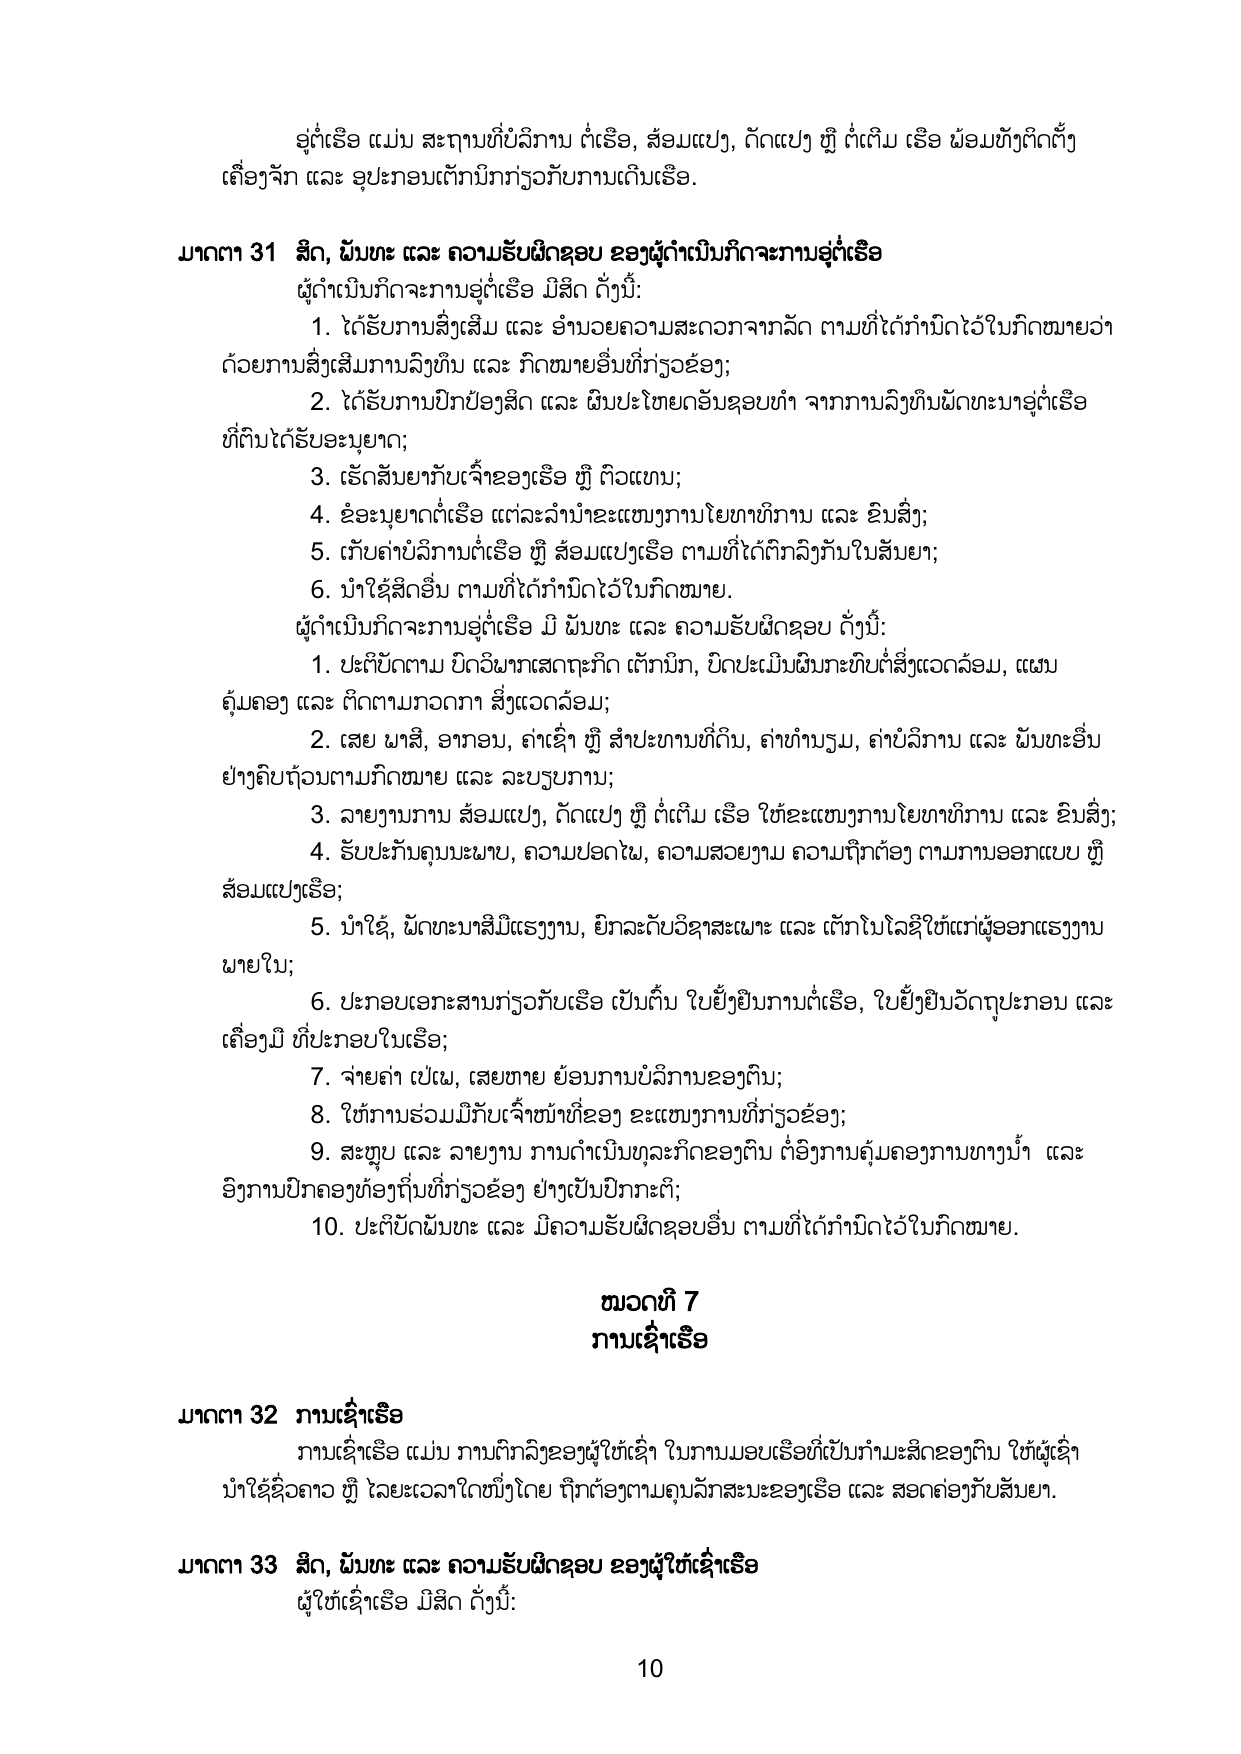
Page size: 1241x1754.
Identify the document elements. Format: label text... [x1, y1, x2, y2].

list ຮັບປະກັນຄຸນນະພາບ, ຄວາມປອດໄພ, ຄວາມສວຍງາມ ຄວາມຖືກຕ້ອງ ຕາມການອອກແບບ ຫຼື ສ້ອມແປງເຮືອ; [222, 831, 1122, 906]
list ໃຫ້ການຮ່ວມມືກັບເຈົ້າໜ້າທີ່ຂອງ ຂະແໜງການທີ່ກ່ຽວຂ້ອງ; [222, 1093, 1122, 1131]
list ຈ່າຍຄ່າ ເປ່ເພ, ເສຍຫາຍ ຍ້ອນການບໍລິການຂອງຕົນ; [222, 1056, 1122, 1093]
list ນໍາໃຊ້ສິດອື່ນ ຕາມທີ່ໄດ້ກໍານົດໄວ້ໃນກົດໝາຍ. [222, 568, 1122, 606]
list ປະກອບເອກະສານກ່ຽວກັບເຮືອ ເປັນຕົ້ນ ໃບຢັ້ງຢືນການຕໍ່ເຮືອ, ໃບຢັ້ງຢືນວັດຖູປະກອນ ແລະ ເຄື່ຶອງມື ທີ່ປະກອບໃນເຮືອ; [222, 981, 1122, 1056]
list ເຮັດສັນຍາກັບເຈົ້າຂອງເຮືອ ຫຼື ຕົວແທນ; [222, 456, 1122, 493]
text ການເຊົ່າເຮືອ ແມ່ນ ການຕົກລົງຂອງຜູ້ໃຫ້ເຊົ່າ ໃນການມອບເຮືອທີ່ເປັນກຳມະສິດຂອງຕົນ ໃຫ້ຜູ້ເຊົ່າ ນຳໃຊ້ຊົ່ວຄາວ ຫຼື ໄລຍະເວລາໃດໜຶ່ງໂດຍ ຖືກຕ້ອງຕາມຄຸນລັກສະນະຂອງເຮືອ ແລະ ສອດຄ່ອງກັບສັນຍາ. [222, 1431, 1122, 1506]
list ຜູ້ດຳເນີນກິດຈະການອູ່ຕໍ່ເຮືອ ມີ ພັນທະ ແລະ ຄວາມຮັບຜິດຊອບ ດັ່ງນີ້: [221, 606, 1122, 643]
text ຜູ້ໃຫ້ເຊົ່າ​ເຮືອ ມີ​ສິດ ດັ່ງນີ້: [222, 1581, 1122, 1618]
list ສະຫຼຸບ ແລະ ລາຍງານ ການດໍາເນີນທຸລະກິດຂອງຕົນ ຕໍ່ອົງການຄຸ້ມຄອງການທາງນ້ຳ ແລະ ອົງການປົກຄອງທ້ອງຖິ່ນທີ່ກ່ຽວຂ້ອງ ຢ່າງເປັນປົກກະຕິ; [222, 1131, 1122, 1206]
list ອູ່ຕໍ່ເຮືອ ແມ່ນ ສະຖານທີ່ບໍລິການ ຕໍ່ເຮືອ, ສ້ອມແປງ, ດັດແປງ ຫຼື ຕໍ່ເຕີມ ເຮືອ ພ້ອມທັງຕິດຕັ້ງ ເຄື່ຶອງຈັກ ແລະ ອຸປະກອນເຕັກນິກກ່ຽວກັບການເດີນເຮືອ. [222, 118, 1122, 193]
list ປະຕິບັດຕາມ ບົດວິພາກເສດຖະກິດ ເຕັກນິກ, ບົດປະເມີນຜົນກະທົບຕໍ່ສິ່ງແວດລ້ອມ, ແຜນຄຸ້ມຄອງ ແລະ ຕິດຕາມກວດກາ ສິ່ງແວດລ້ອມ; [222, 643, 1122, 718]
list ຜູ້ດຳເນີນກິດຈະການອູ່ຕໍ່ເຮືອ ມີສິດ ດັ່ງນີ້: [222, 268, 1122, 306]
list ປະຕິບັດພັນທະ ແລະ ມີຄວາມຮັບຜິດຊອບອື່ນ ຕາມທີ່ໄດ້ກໍານົດໄວ້ໃນກົດໝາຍ. [222, 1206, 1122, 1243]
text ມາດຕາ 33 ສິດ, ພັນທະ ແລະ ຄວາມຮັບຜິດຊອບ ຂອງຜູ້ໃຫ້ເຊົ່າເຮືອ [177, 1543, 1122, 1581]
text ໝວດທີ 7 [177, 1281, 1122, 1318]
list ໄດ້ຮັບການສົ່ງເສີມ ແລະ ອໍານວຍຄວາມສະດວກຈາກລັດ ຕາມທີ່ໄດ້ກໍານົດໄວ້ໃນກົດໝາຍວ່າດ້ວຍການສົ່ງເສີມການລົງທຶນ ແລະ ກົດໝາຍອື່ນທີ່ກ່ຽວຂ້ອງ; [222, 306, 1122, 381]
text ມາດຕາ 32 ການເຊົ່າເຮືອ [177, 1393, 1122, 1431]
list ໄດ້ຮັບການປົກປ້ອງສິດ ແລະ ຜົນປະໂຫຍດອັນຊອບທໍາ ຈາກການລົງທຶນພັດທະນາອູ່ຕໍ່ເຮືອ ທີ່ຕົນໄດ້ຮັບອະນຸຍາດ; [222, 381, 1122, 456]
text ການເຊົ່າເຮືອ [177, 1318, 1122, 1356]
list ເກັບຄ່າບໍລິການຕໍ່ເຮືອ ຫຼື ສ້ອມແປງເຮືອ ຕາມທີ່ໄດ້ຕົກລົງກັນໃນສັນຍາ; [222, 531, 1122, 568]
text ມາດຕາ 31 ສິດ, ພັນທະ ແລະ ຄວາມຮັບຜິດຊອບ ຂອງຜູ້ດໍາເນີນກິດຈະການອູ່ຕໍ່ເຮືອ [177, 231, 1122, 268]
list ຂໍອະນຸຍາດຕໍ່ເຮືອ ແຕ່ລະລຳນຳຂະແໜງການໂຍທາທິການ ແລະ ຂົນສົ່ງ; [222, 493, 1122, 531]
list ລາຍງານການ ສ້ອມແປງ, ດັດແປງ ຫຼື ຕໍ່ເຕີມ ເຮືອ ໃຫ້ຂະແໜງການໂຍທາທິການ ແລະ ຂົນສົ່ງ; [222, 793, 1122, 831]
list ເສຍ ພາສີ, ອາກອນ, ຄ່າເຊົ່າ ຫຼື ສໍາປະທານທີ່ດິນ, ຄ່າທໍານຽມ, ຄ່າບໍລິການ ແລະ ພັນທະອື່ນ ຢ່າງຄົບຖ້ວນຕາມກົດໝາຍ ແລະ ລະບຽບການ; [222, 718, 1122, 793]
list ນໍາໃຊ້, ພັດທະນາສີມືແຮງງານ, ຍົກລະດັບວິຊາສະເພາະ ແລະ ເຕັກໂນໂລຊີໃຫ້ແກ່ຜູ້ອອກແຮງງານພາຍໃນ; [222, 906, 1122, 981]
